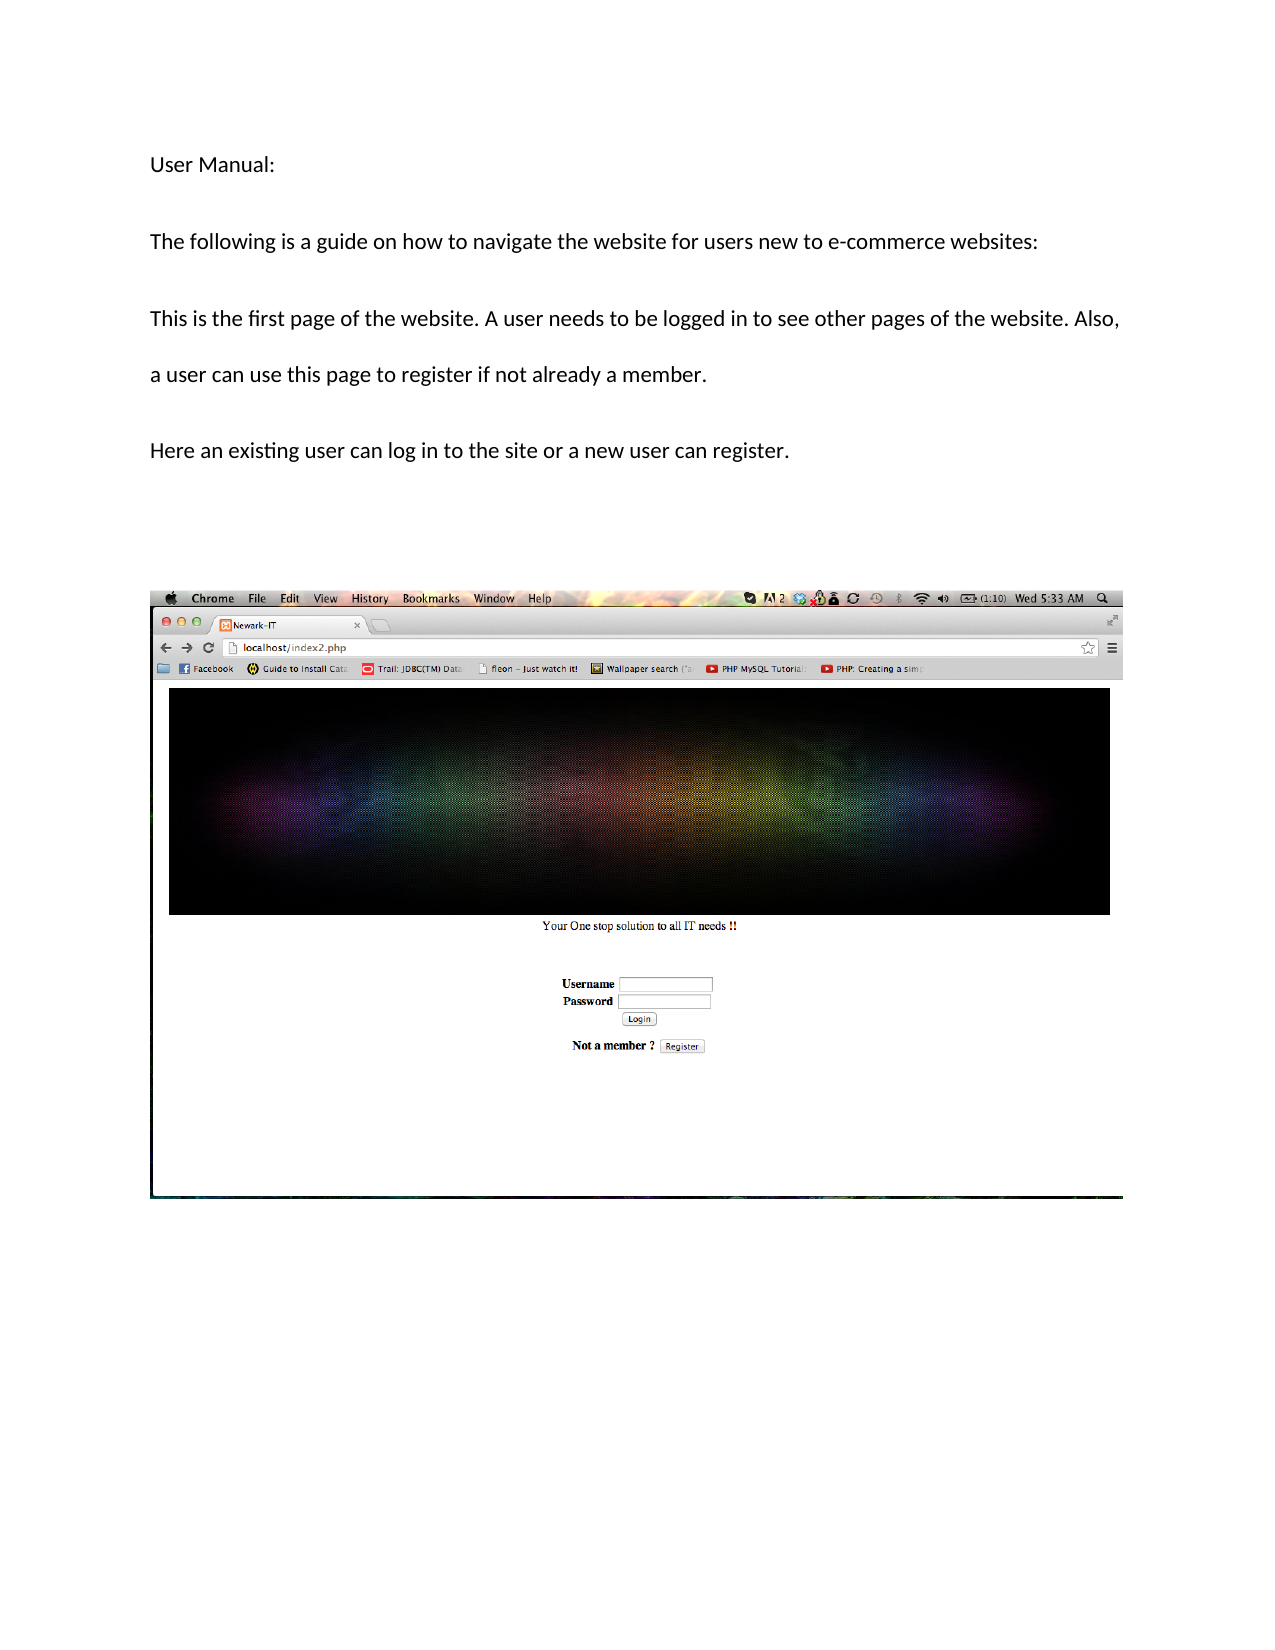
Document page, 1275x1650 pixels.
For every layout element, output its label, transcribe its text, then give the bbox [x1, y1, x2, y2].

picture [150, 590, 1123, 1199]
text User Manual: [150, 150, 1125, 178]
text Here an existing user can log in to the site or a new user can register. [150, 437, 1125, 465]
text This is the first page of the website. A user needs to be logged in to see other pages of the website. Also, a user can use this page to register if not already a member. [150, 304, 1125, 388]
text The following is a guide on how to navigate the website for users new to e-commerce websites: [150, 227, 1125, 255]
